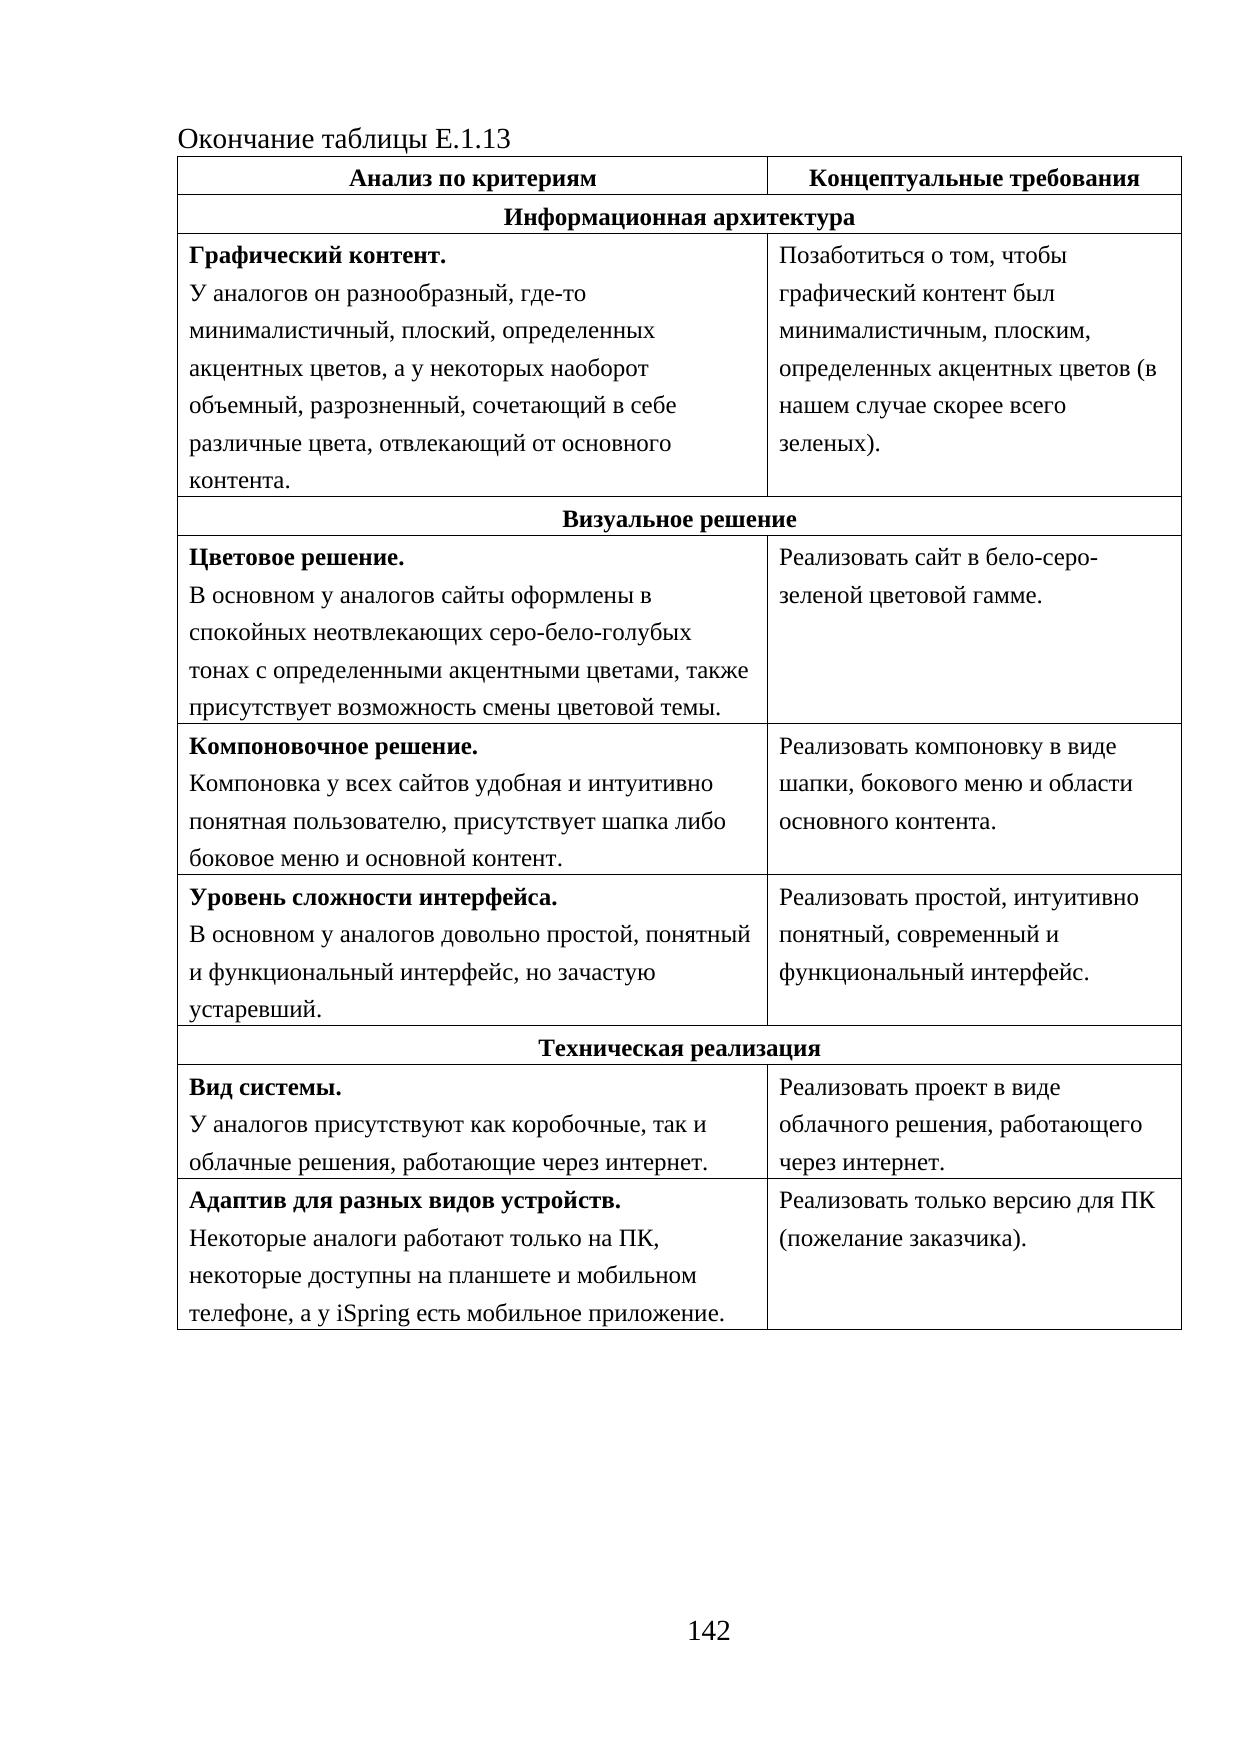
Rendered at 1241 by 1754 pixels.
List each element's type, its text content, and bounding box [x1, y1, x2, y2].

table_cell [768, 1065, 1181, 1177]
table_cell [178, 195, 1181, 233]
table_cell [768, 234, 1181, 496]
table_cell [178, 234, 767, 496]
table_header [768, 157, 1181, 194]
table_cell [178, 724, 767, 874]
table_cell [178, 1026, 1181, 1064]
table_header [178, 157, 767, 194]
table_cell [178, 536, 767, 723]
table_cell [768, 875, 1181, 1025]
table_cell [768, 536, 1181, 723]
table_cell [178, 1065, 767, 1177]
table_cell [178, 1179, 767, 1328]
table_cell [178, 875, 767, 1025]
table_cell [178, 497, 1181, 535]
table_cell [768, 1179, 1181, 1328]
text Окончание таблицы Е.1.13 [177, 118, 1181, 156]
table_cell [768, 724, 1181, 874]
